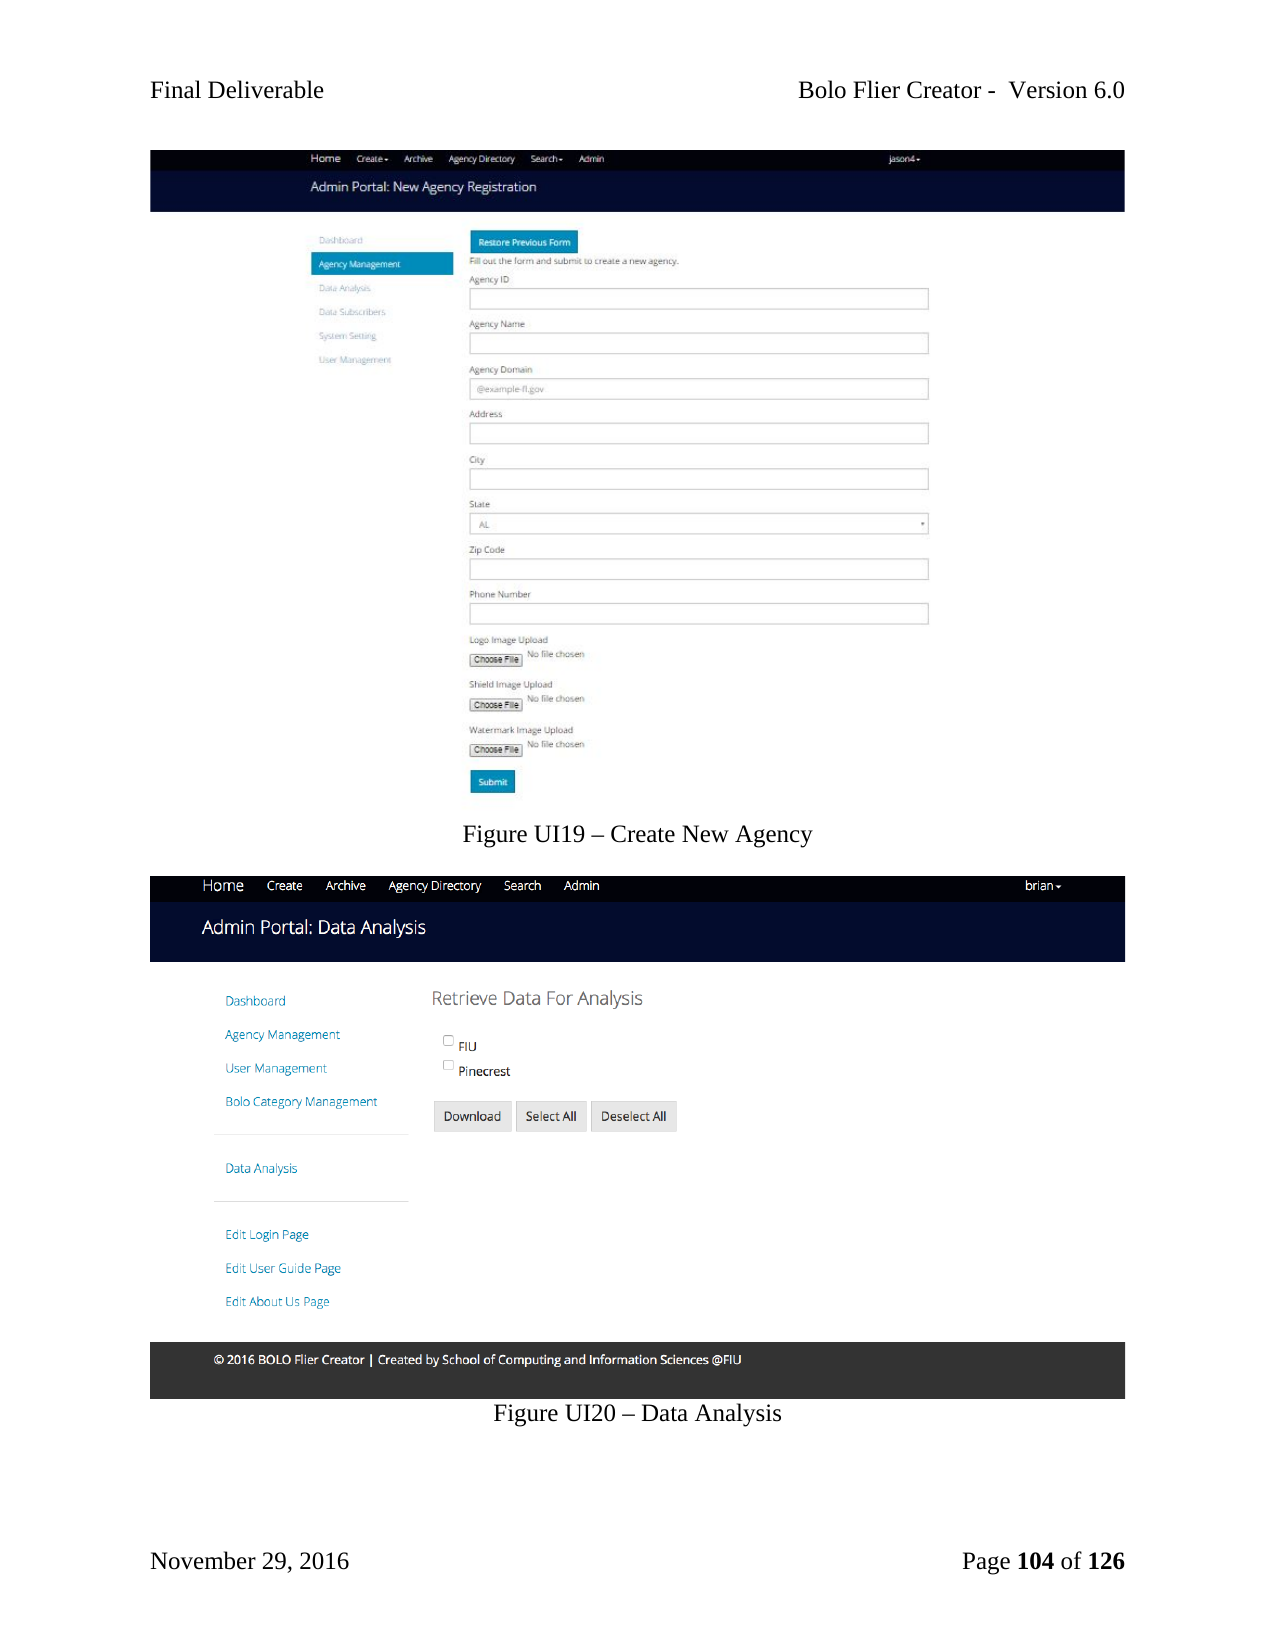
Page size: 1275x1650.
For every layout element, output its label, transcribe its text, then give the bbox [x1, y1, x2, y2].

picture [150, 150, 1125, 819]
text Figure UI20 – Data Analysis [150, 1399, 1125, 1427]
text Figure UI19 – Create New Agency [150, 819, 1125, 847]
picture [150, 876, 1125, 1399]
